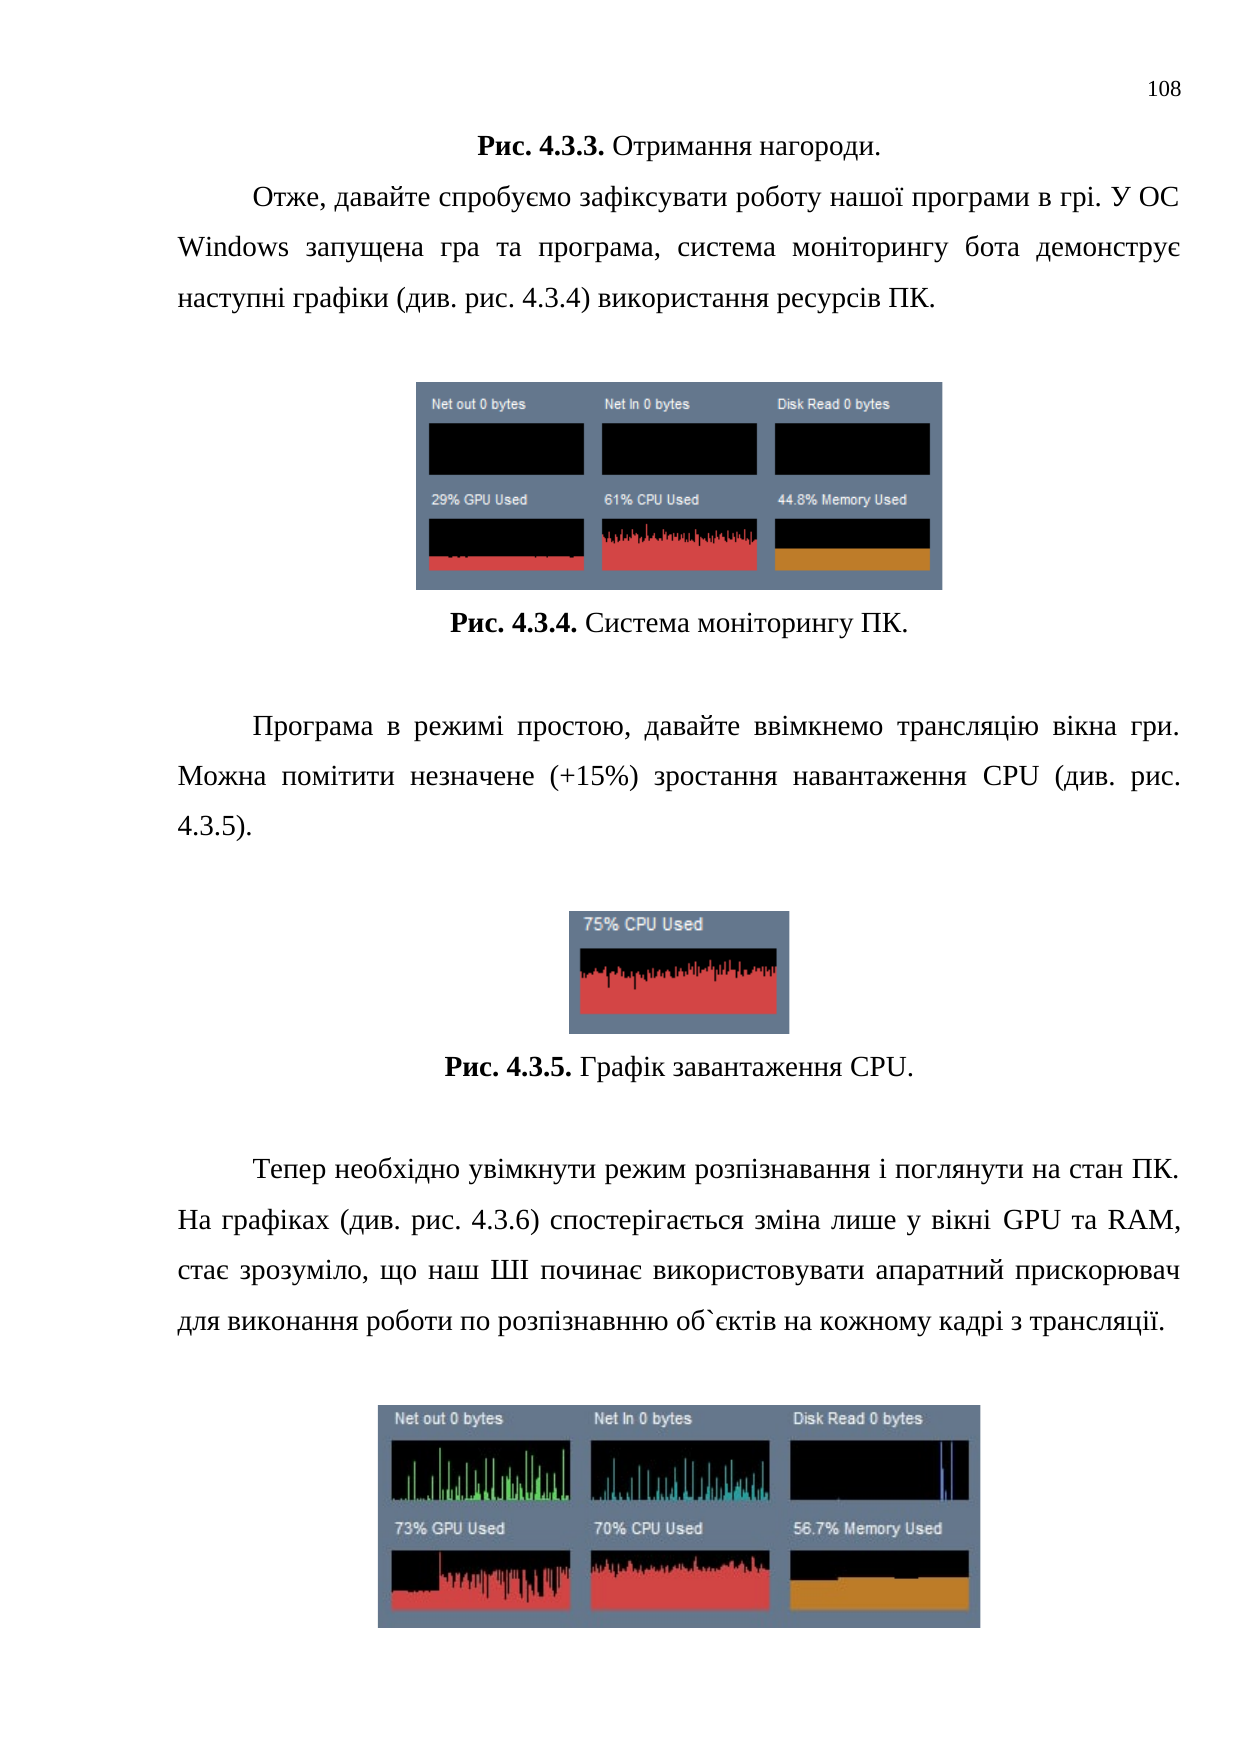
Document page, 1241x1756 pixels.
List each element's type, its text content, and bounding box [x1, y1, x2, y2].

text Рис. 4.3.5. Графік завантаження CPU. [177, 1049, 1181, 1082]
picture [377, 1405, 981, 1628]
picture [416, 382, 943, 590]
picture [569, 911, 790, 1034]
text Тепер необхідно увімкнути режим розпізнавання і поглянути на стан ПК. На графіках (див. рис. 4.3.6) спостерігається зміна лише у вікні GPU та RAM, стає зрозуміло, що наш ШІ починає використовувати апаратний прискорювач для виконання роботи по розпізнавнню об`єктів на кожному кадрі з трансляції. [177, 1152, 1181, 1336]
text Рис. 4.3.4. Система моніторингу ПК. [177, 605, 1181, 639]
text Програма в режимі простою, давайте ввімкнемо трансляцію вікна гри. Можна помітити незначене (+15%) зростання навантаження CPU (див. рис. 4.3.5). [177, 708, 1181, 842]
text Отже, давайте спробуємо зафіксувати роботу нашої програми в грі. У ОС Windows запущена гра та програма, система моніторингу бота демонструє наступні графіки (див. рис. 4.3.4) використання ресурсів ПК. [177, 179, 1181, 313]
text Рис. 4.3.3. Отримання нагороди. [177, 128, 1181, 161]
